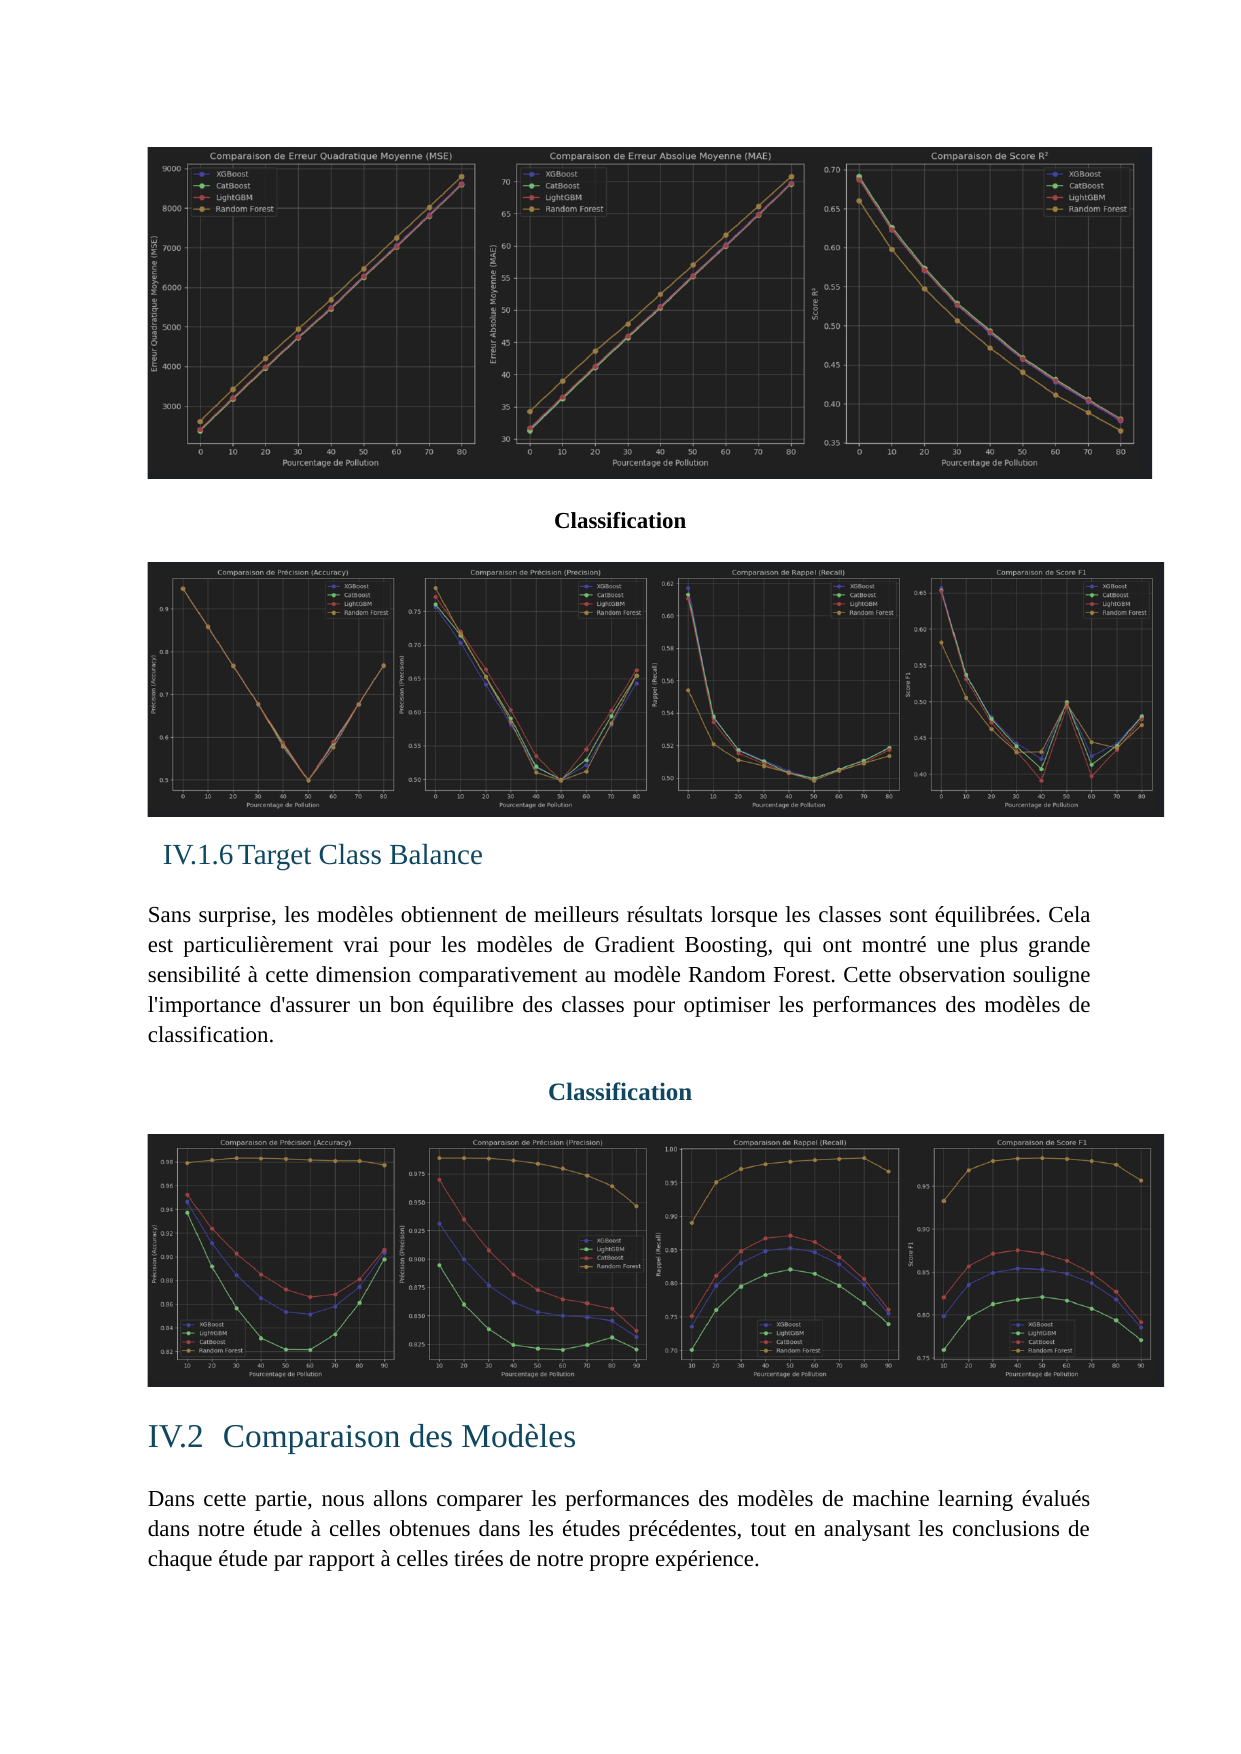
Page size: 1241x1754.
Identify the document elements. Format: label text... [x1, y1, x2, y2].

subtitle Target Class Balance [163, 837, 1093, 871]
text Dans cette partie, nous allons comparer les performances des modèles de machine learning évalués dans notre étude à celles obtenues dans les études précédentes, tout en analysant les conclusions de chaque étude par rapport à celles tirées de notre propre expérience. [148, 1485, 1093, 1572]
subtitle Classification [148, 1077, 1093, 1105]
picture [147, 1134, 1165, 1387]
text Sans surprise, les modèles obtiennent de meilleurs résultats lorsque les classes sont équilibrées. Cela est particulièrement vrai pour les modèles de Gradient Boosting, qui ont montré une plus grande sensibilité à cette dimension comparativement au modèle Random Forest. Cette observation souligne l'importance d'assurer un bon équilibre des classes pour optimiser les performances des modèles de classification. [148, 901, 1093, 1048]
text Classification [148, 507, 1093, 533]
subtitle Comparaison des Modèles [148, 1416, 1093, 1454]
picture [147, 562, 1165, 817]
picture [147, 147, 1153, 479]
